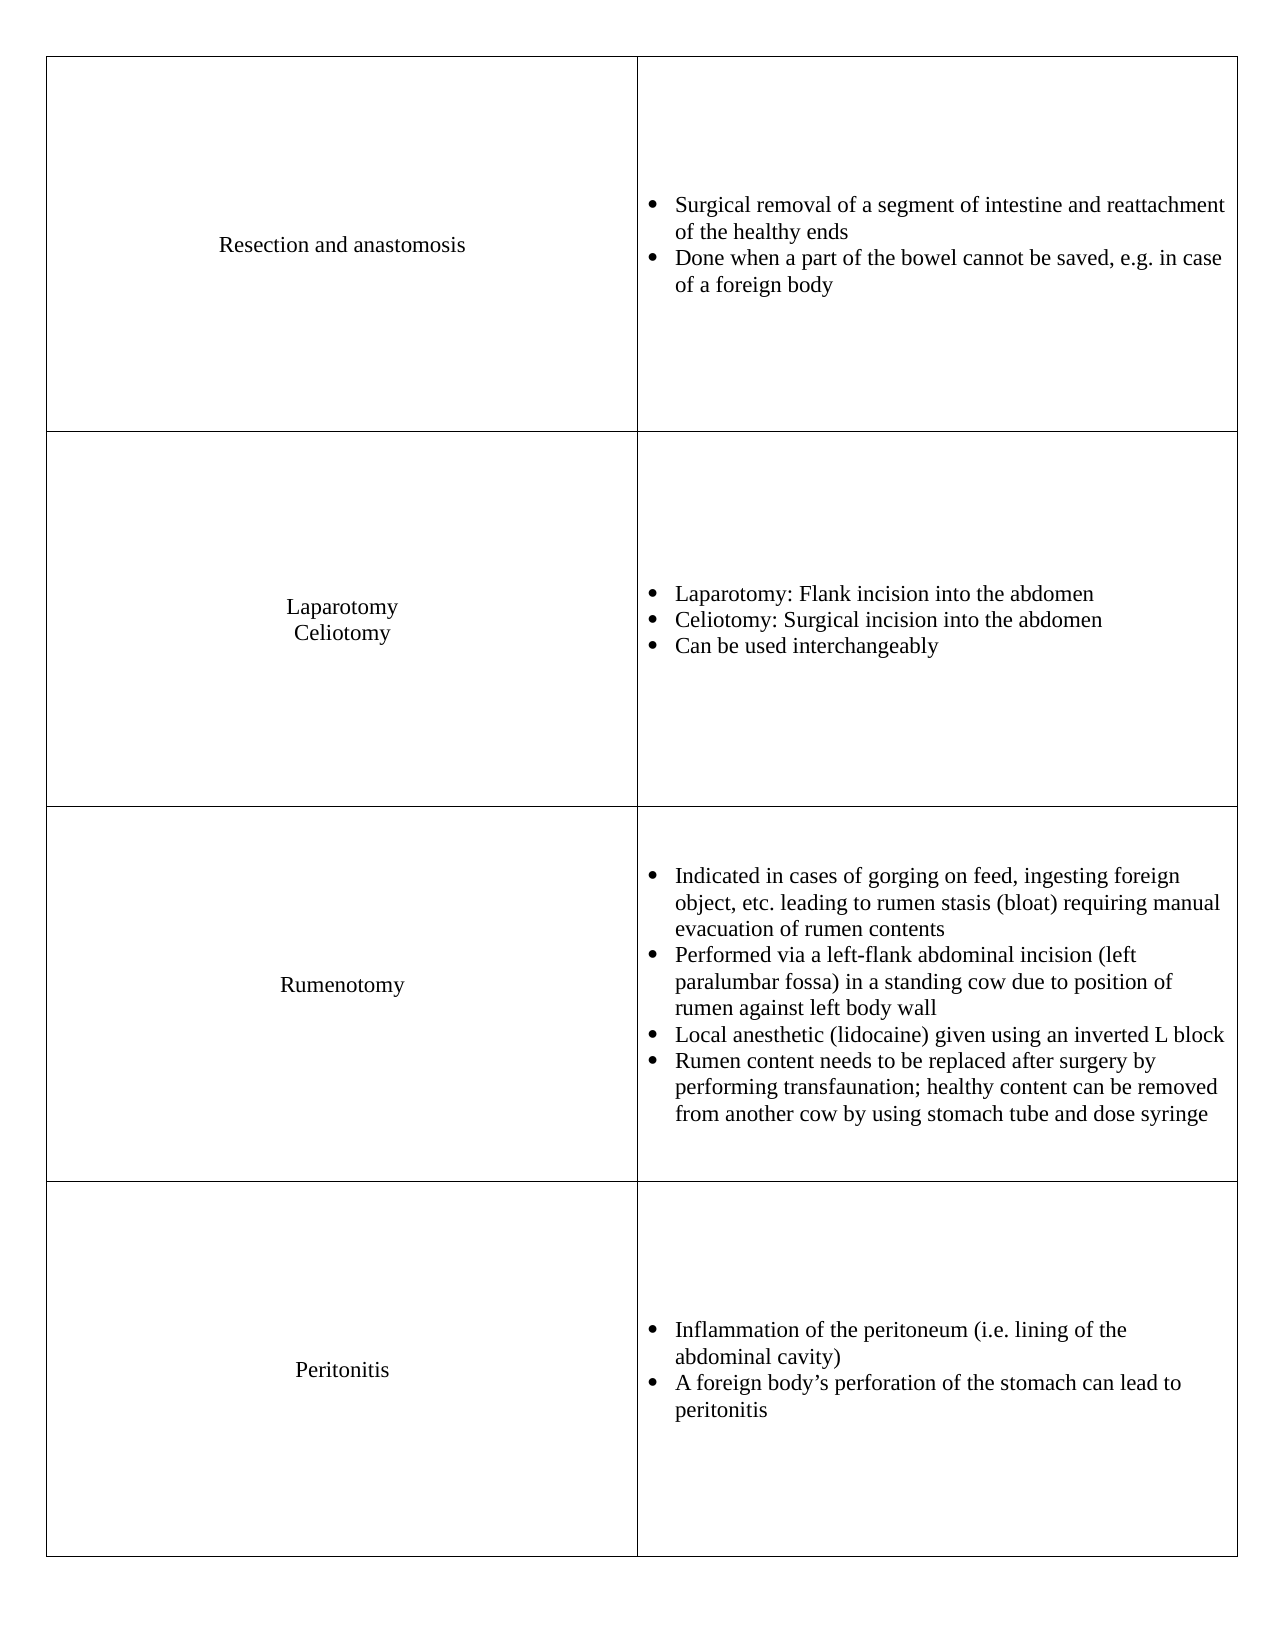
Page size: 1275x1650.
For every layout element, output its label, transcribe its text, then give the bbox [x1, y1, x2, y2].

table_cell Rumenotomy [47, 807, 637, 1181]
table_cell Laparotomy: Flank incision into the abdomen Celiotomy: Surgical incision into the abdomen Can be used interchangeably [638, 432, 1237, 806]
table_cell Indicated in cases of gorging on feed, ingesting foreign object, etc. leading to rumen stasis (bloat) requiring manual evacuation of rumen contents Performed via a left-flank abdominal incision (left paralumbar fossa) in a standing cow due to position of rumen against left body wall Local anesthetic (lidocaine) given using an inverted L block Rumen content needs to be replaced after surgery by performing transfaunation; healthy content can be removed from another cow by using stomach tube and dose syringe [638, 807, 1237, 1181]
table_cell Surgical removal of a segment of intestine and reattachment of the healthy ends Done when a part of the bowel cannot be saved, e.g. in case of a foreign body [638, 57, 1237, 431]
table_cell Peritonitis [47, 1182, 637, 1556]
table_cell Resection and anastomosis [47, 57, 637, 431]
table_cell Inflammation of the peritoneum (i.e. lining of the abdominal cavity) A foreign body’s perforation of the stomach can lead to peritonitis [638, 1182, 1237, 1556]
table_cell Laparotomy Celiotomy [47, 432, 637, 806]
